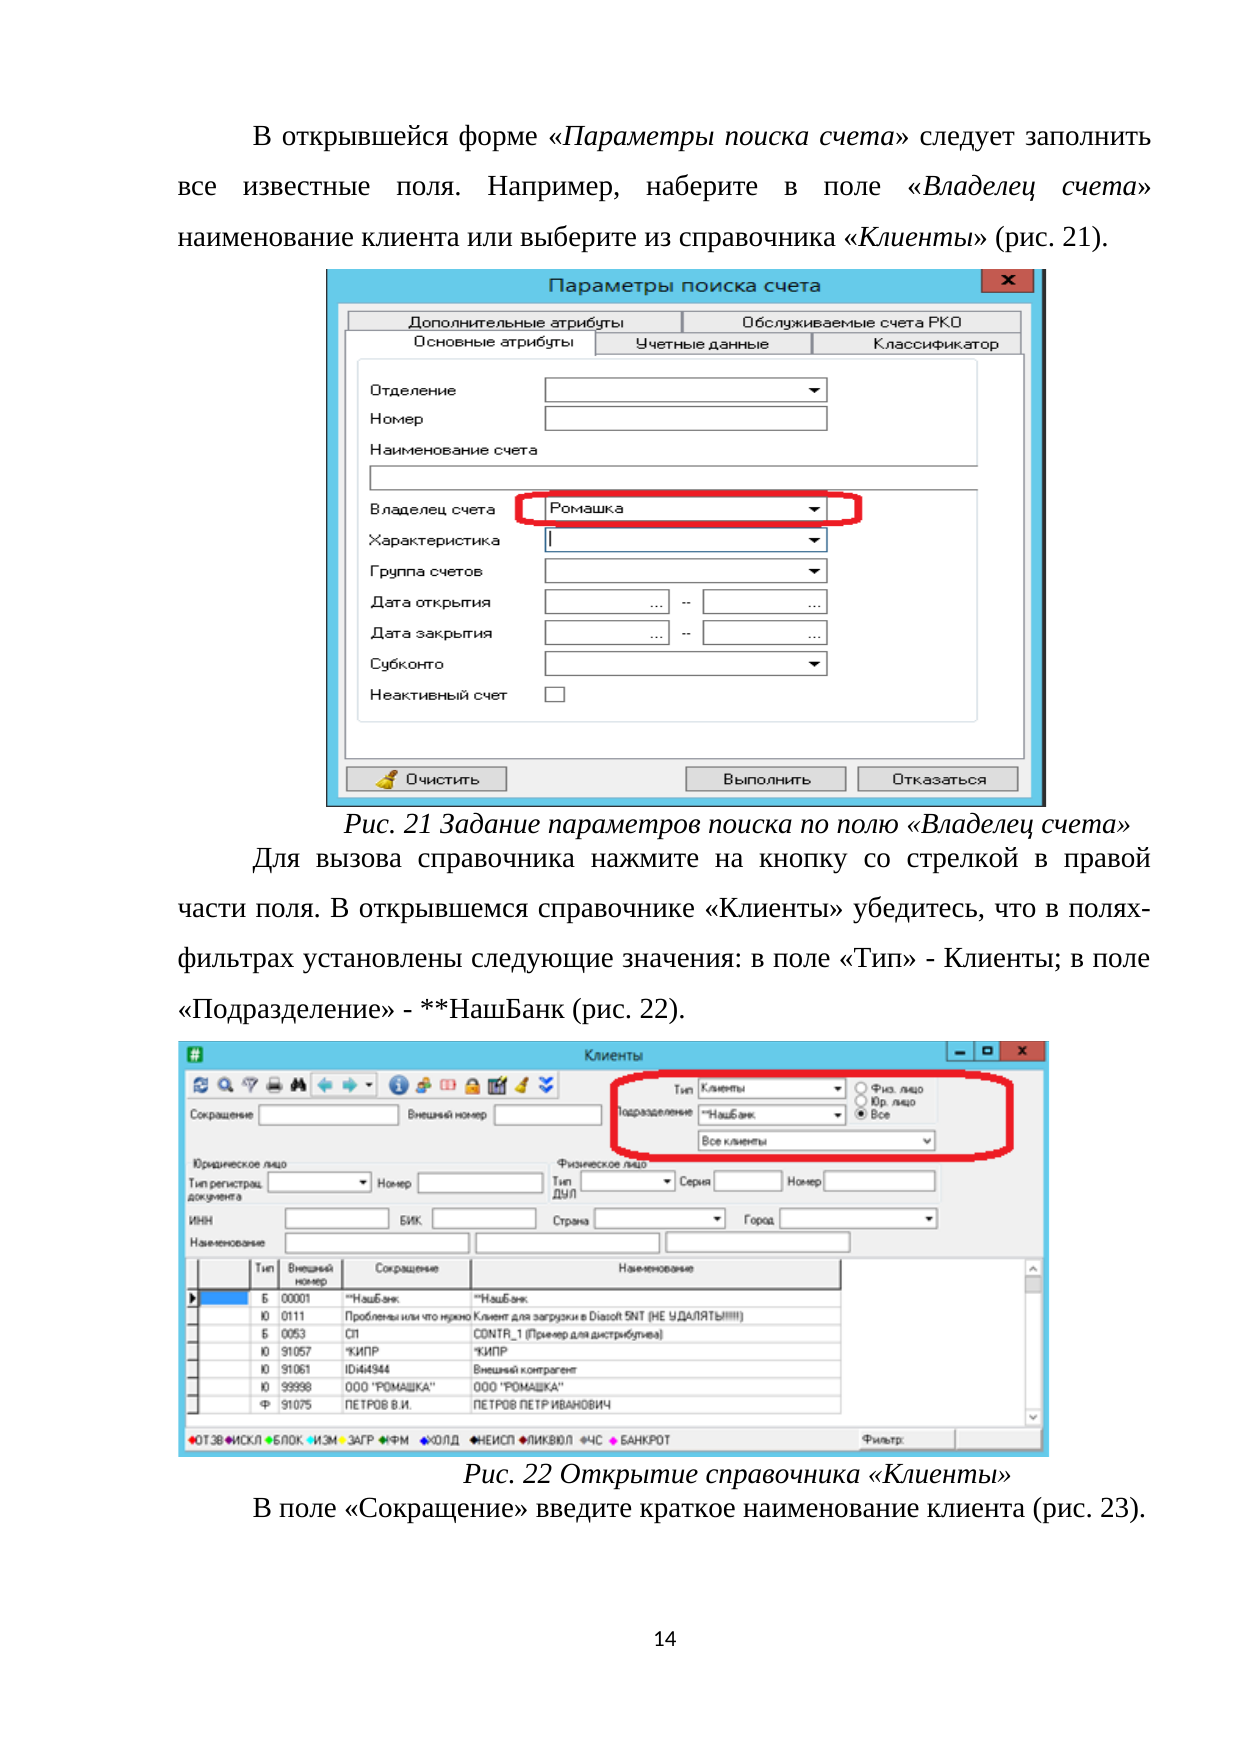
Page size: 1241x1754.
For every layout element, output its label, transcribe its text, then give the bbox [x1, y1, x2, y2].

list Для вызова справочника нажмите на кнопку со стрелкой в правой части поля. В открывшемся справочнике «Клиенты» убедитесь, что в полях-фильтрах установлены следующие значения: в поле «Тип» - Клиенты; в поле «Подразделение» - **НашБанк (рис. 22). [177, 840, 1152, 1024]
list Рис. 22 Открытие справочника «Клиенты» [252, 1456, 1152, 1490]
picture [177, 1041, 1050, 1457]
picture [326, 269, 1047, 807]
list Рис. 21 Задание параметров поиска по полю «Владелец счета» [252, 806, 1152, 840]
list В открывшейся форме «Параметры поиска счета» следует заполнить все известные поля. Например, наберите в поле «Владелец счета» наименование клиента или выберите из справочника «Клиенты» (рис. 21). [177, 118, 1152, 252]
list В поле «Сокращение» введите краткое наименование клиента (рис. 23). [177, 1490, 1152, 1523]
